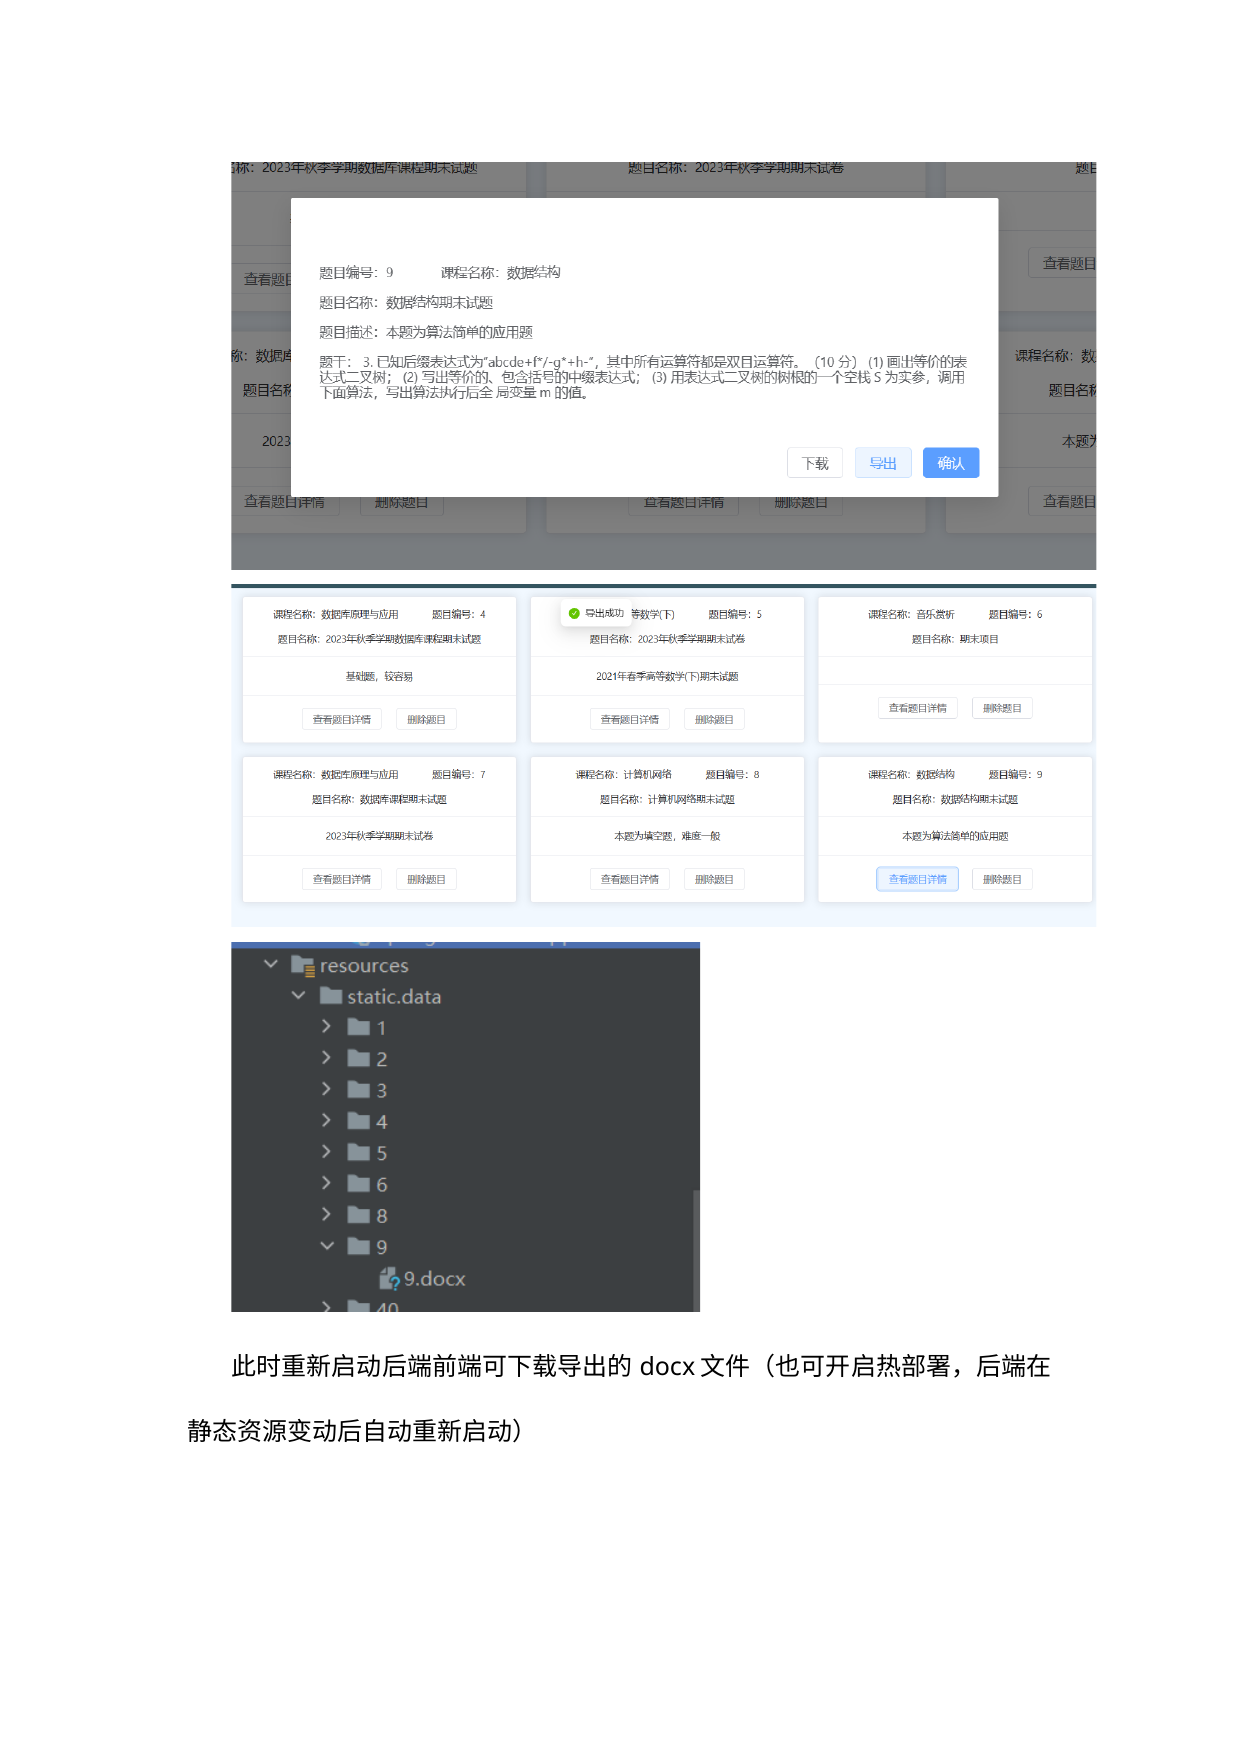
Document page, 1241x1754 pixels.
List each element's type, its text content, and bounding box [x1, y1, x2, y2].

picture [231, 942, 700, 1312]
picture [231, 584, 1097, 927]
text 此时重新启动后端前端可下载导出的docx文件（也可开启热部署，后端在静态资源变动后自动重新启动） [187, 1332, 1053, 1462]
picture [231, 162, 1097, 570]
